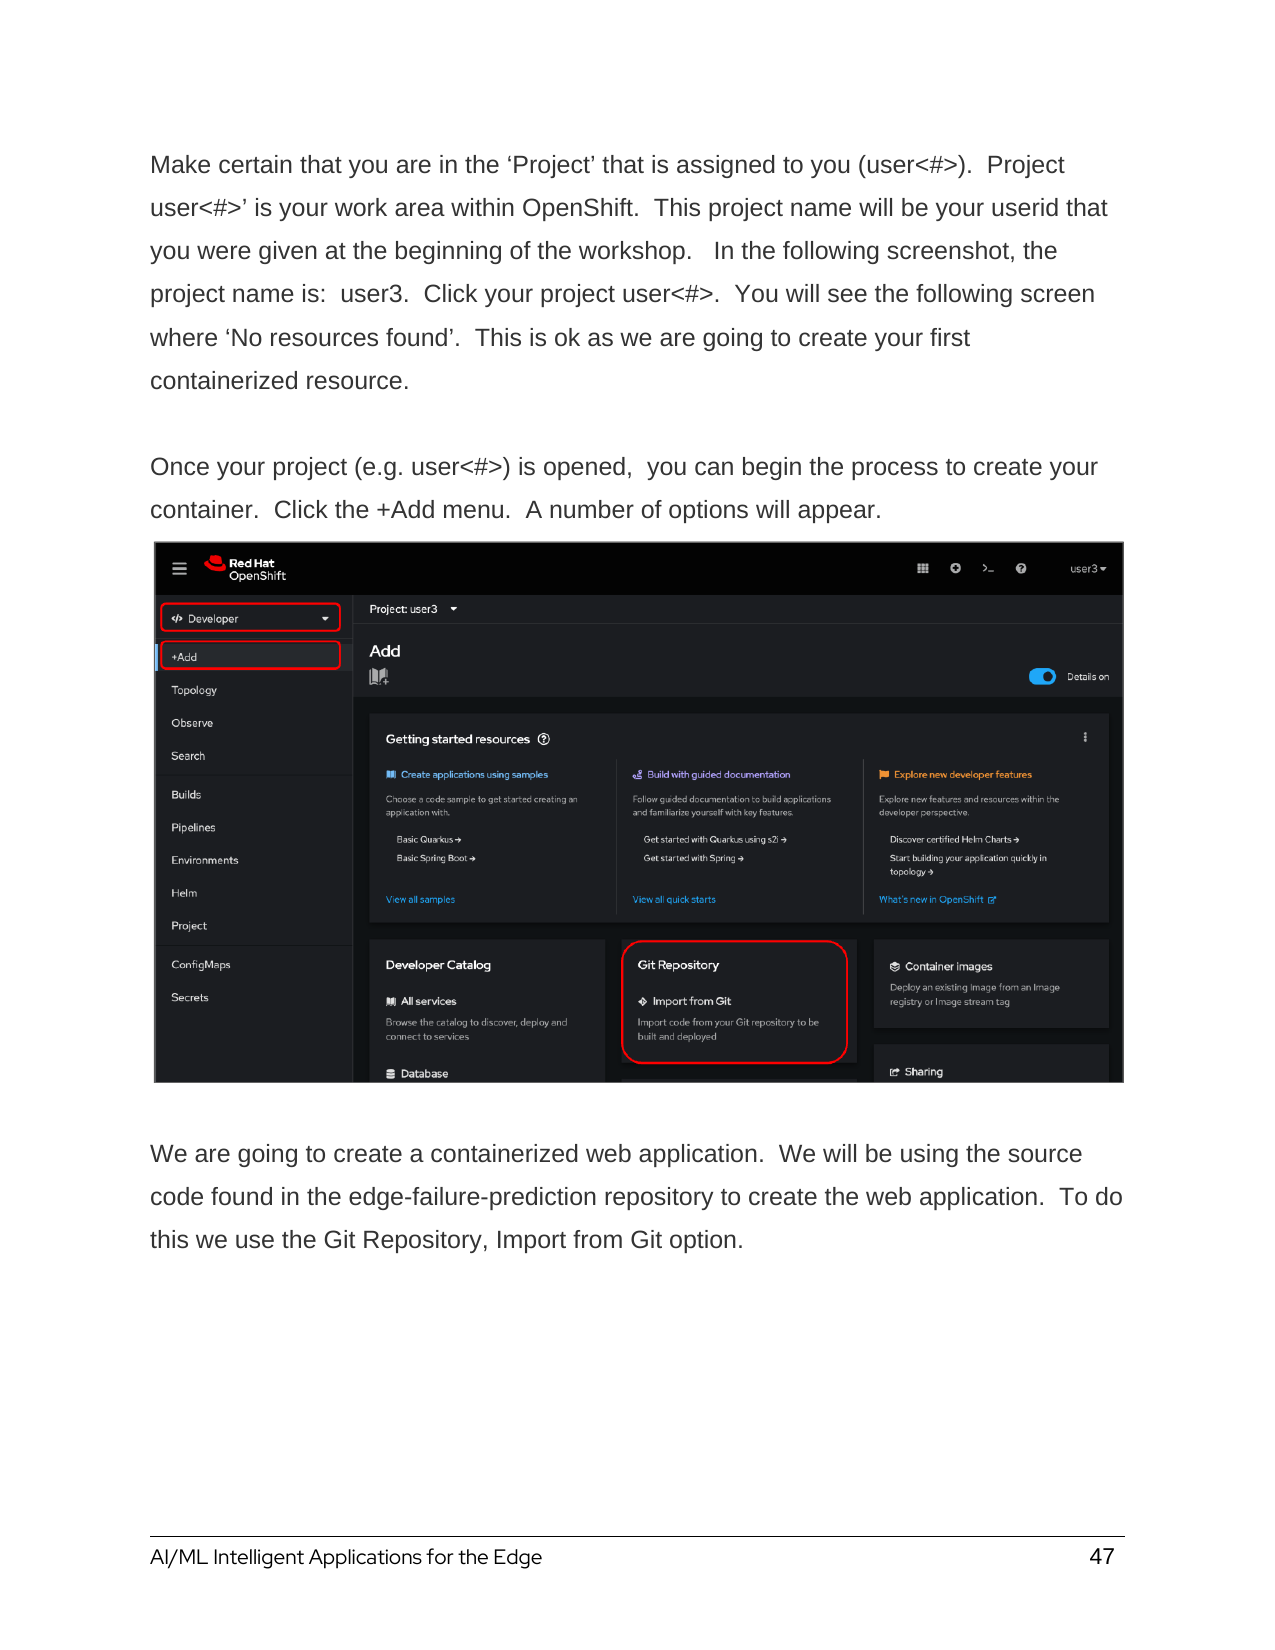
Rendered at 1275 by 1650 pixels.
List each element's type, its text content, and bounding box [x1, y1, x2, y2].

text Once your project (e.g. user<#>) is opened, you can begin the process to create your container. Click the +Add menu. A number of options will appear. [150, 452, 1125, 524]
text Make certain that you are in the ‘Project’ that is assigned to you (user<#>). Project user<#>’ is your work area within OpenShift. This project name will be your userid that you were given at the beginning of the workshop. In the following screenshot, the project name is: user3. Click your project user<#>. You will see the following screen where ‘No resources found’. This is ok as we are going to create your first containerized resource. [150, 150, 1125, 394]
picture [150, 538, 1125, 1086]
text We are going to create a containerized web application. We will be using the source code found in the edge-failure-prediction repository to create the web application. To do this we use the Git Repository, Import from Git option. [150, 1139, 1125, 1254]
